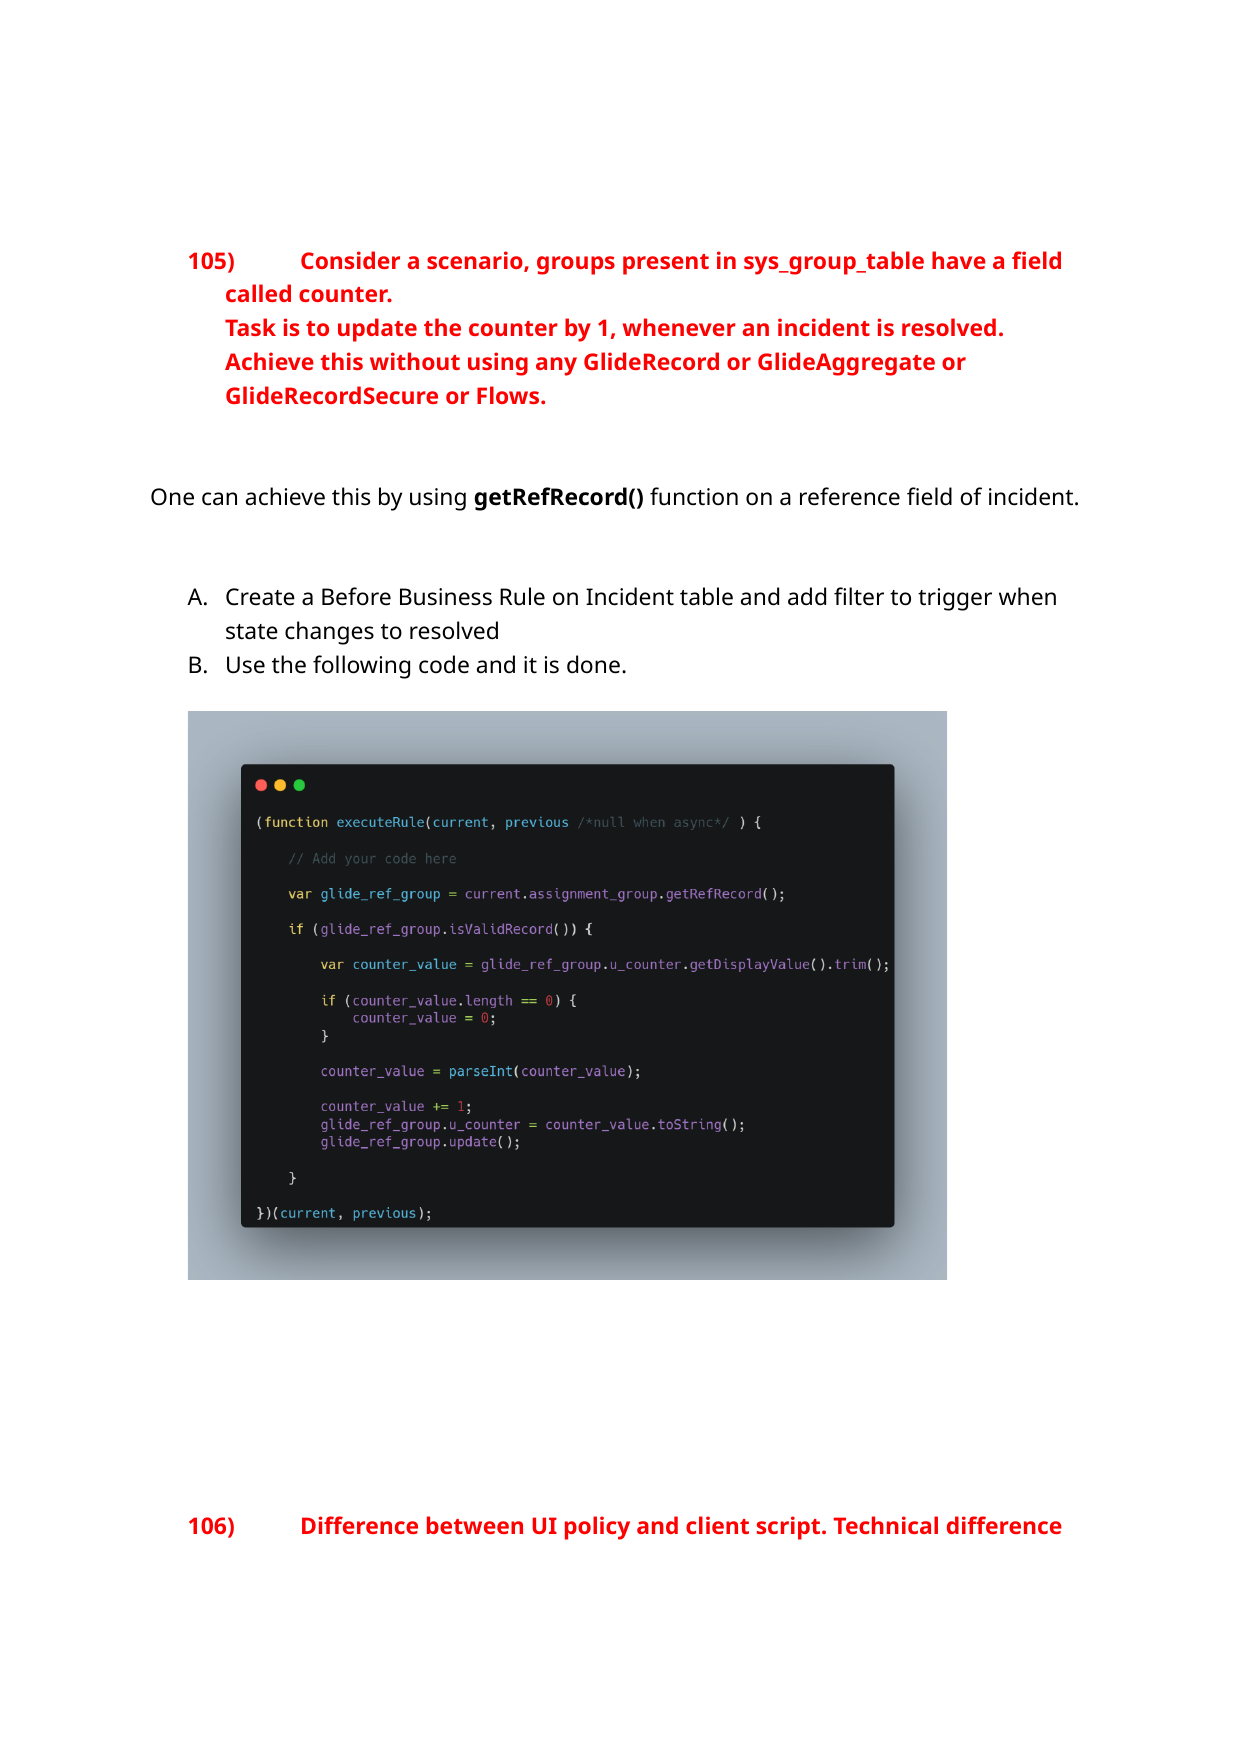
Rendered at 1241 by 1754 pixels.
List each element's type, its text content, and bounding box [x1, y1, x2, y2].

list Consider a scenario, groups present in sys_group_table have a field called counter. [187, 244, 1090, 309]
list Create a Before Business Rule on Incident table and add filter to trigger when state changes to resolved [187, 581, 1090, 646]
list Difference between UI policy and client script. Technical difference [187, 1510, 1090, 1541]
list Use the following code and it is done. [187, 649, 1090, 680]
picture [187, 711, 948, 1280]
text One can achieve this by using getRefRecord() function on a reference field of incident. [150, 480, 1090, 512]
list Task is to update the counter by 1, whenever an incident is resolved. Achieve this without using any GlideRecord or GlideAggregate or GlideRecordSecure or Flows. [225, 312, 1090, 411]
